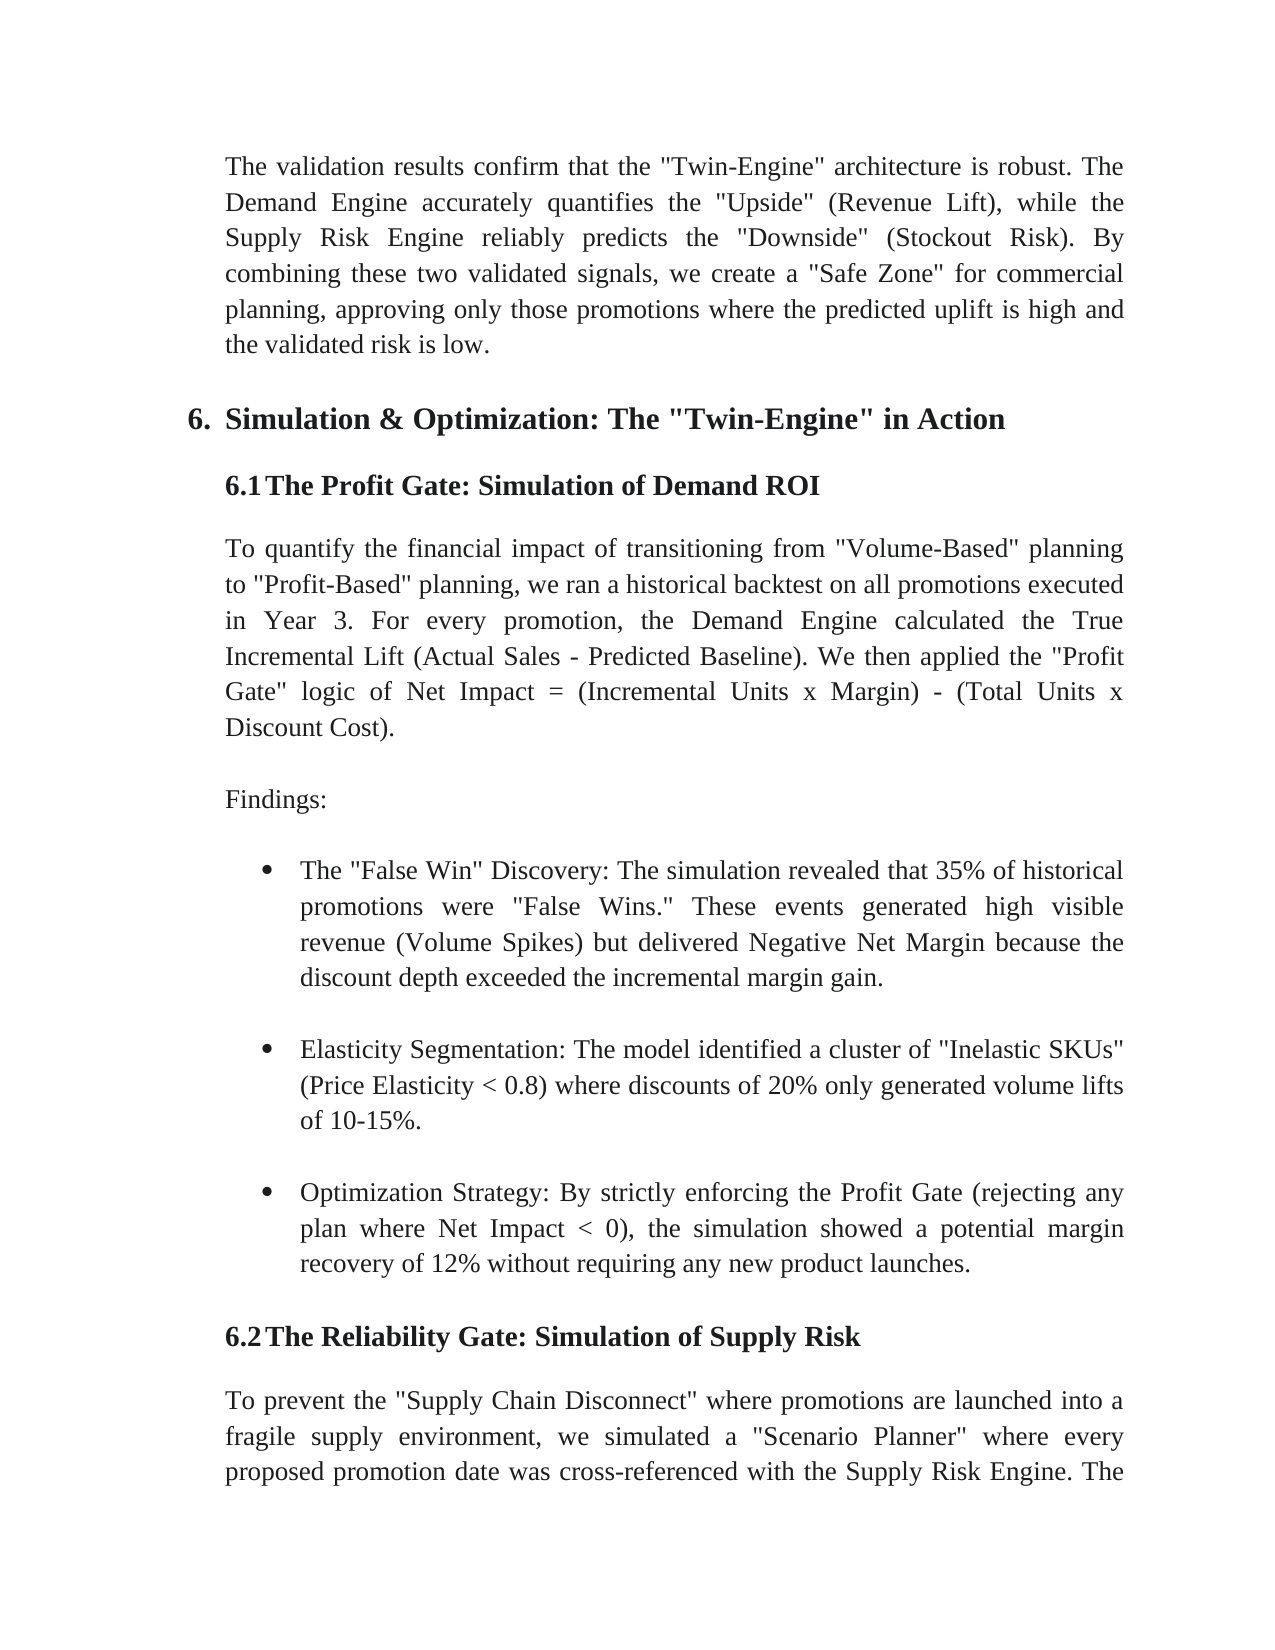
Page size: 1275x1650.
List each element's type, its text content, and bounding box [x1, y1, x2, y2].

subtitle Simulation & Optimization: The "Twin-Engine" in Action [187, 400, 1125, 436]
subtitle The Reliability Gate: Simulation of Supply Risk [225, 1319, 1125, 1352]
text The validation results confirm that the "Twin-Engine" architecture is robust. The Demand Engine accurately quantifies the "Upside" (Revenue Lift), while the Supply Risk Engine reliably predicts the "Downside" (Stockout Risk). By combining these two validated signals, we create a "Safe Zone" for commercial planning, approving only those promotions where the predicted uplift is high and the validated risk is low. [225, 150, 1125, 360]
subtitle The Profit Gate: Simulation of Demand ROI [225, 468, 1125, 501]
text Findings: [225, 783, 1125, 814]
list Elasticity Segmentation: The model identified a cluster of "Inelastic SKUs" (Price Elasticity < 0.8) where discounts of 20% only generated volume lifts of 10-15%. [262, 1033, 1125, 1136]
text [225, 1384, 1125, 1486]
list The "False Win" Discovery: The simulation revealed that 35% of historical promotions were "False Wins." These events generated high visible revenue (Volume Spikes) but delivered Negative Net Margin because the discount depth exceeded the incremental margin gain. [262, 854, 1125, 993]
text To quantify the financial impact of transitioning from "Volume-Based" planning to "Profit-Based" planning, we ran a historical backtest on all promotions executed in Year 3. For every promotion, the Demand Engine calculated the True Incremental Lift (Actual Sales - Predicted Baseline). We then applied the "Profit Gate" logic of Net Impact = (Incremental Units x Margin) - (Total Units x Discount Cost). [225, 533, 1125, 742]
list Optimization Strategy: By strictly enforcing the Profit Gate (rejecting any plan where Net Impact < 0), the simulation showed a potential margin recovery of 12% without requiring any new product launches. [262, 1176, 1125, 1279]
